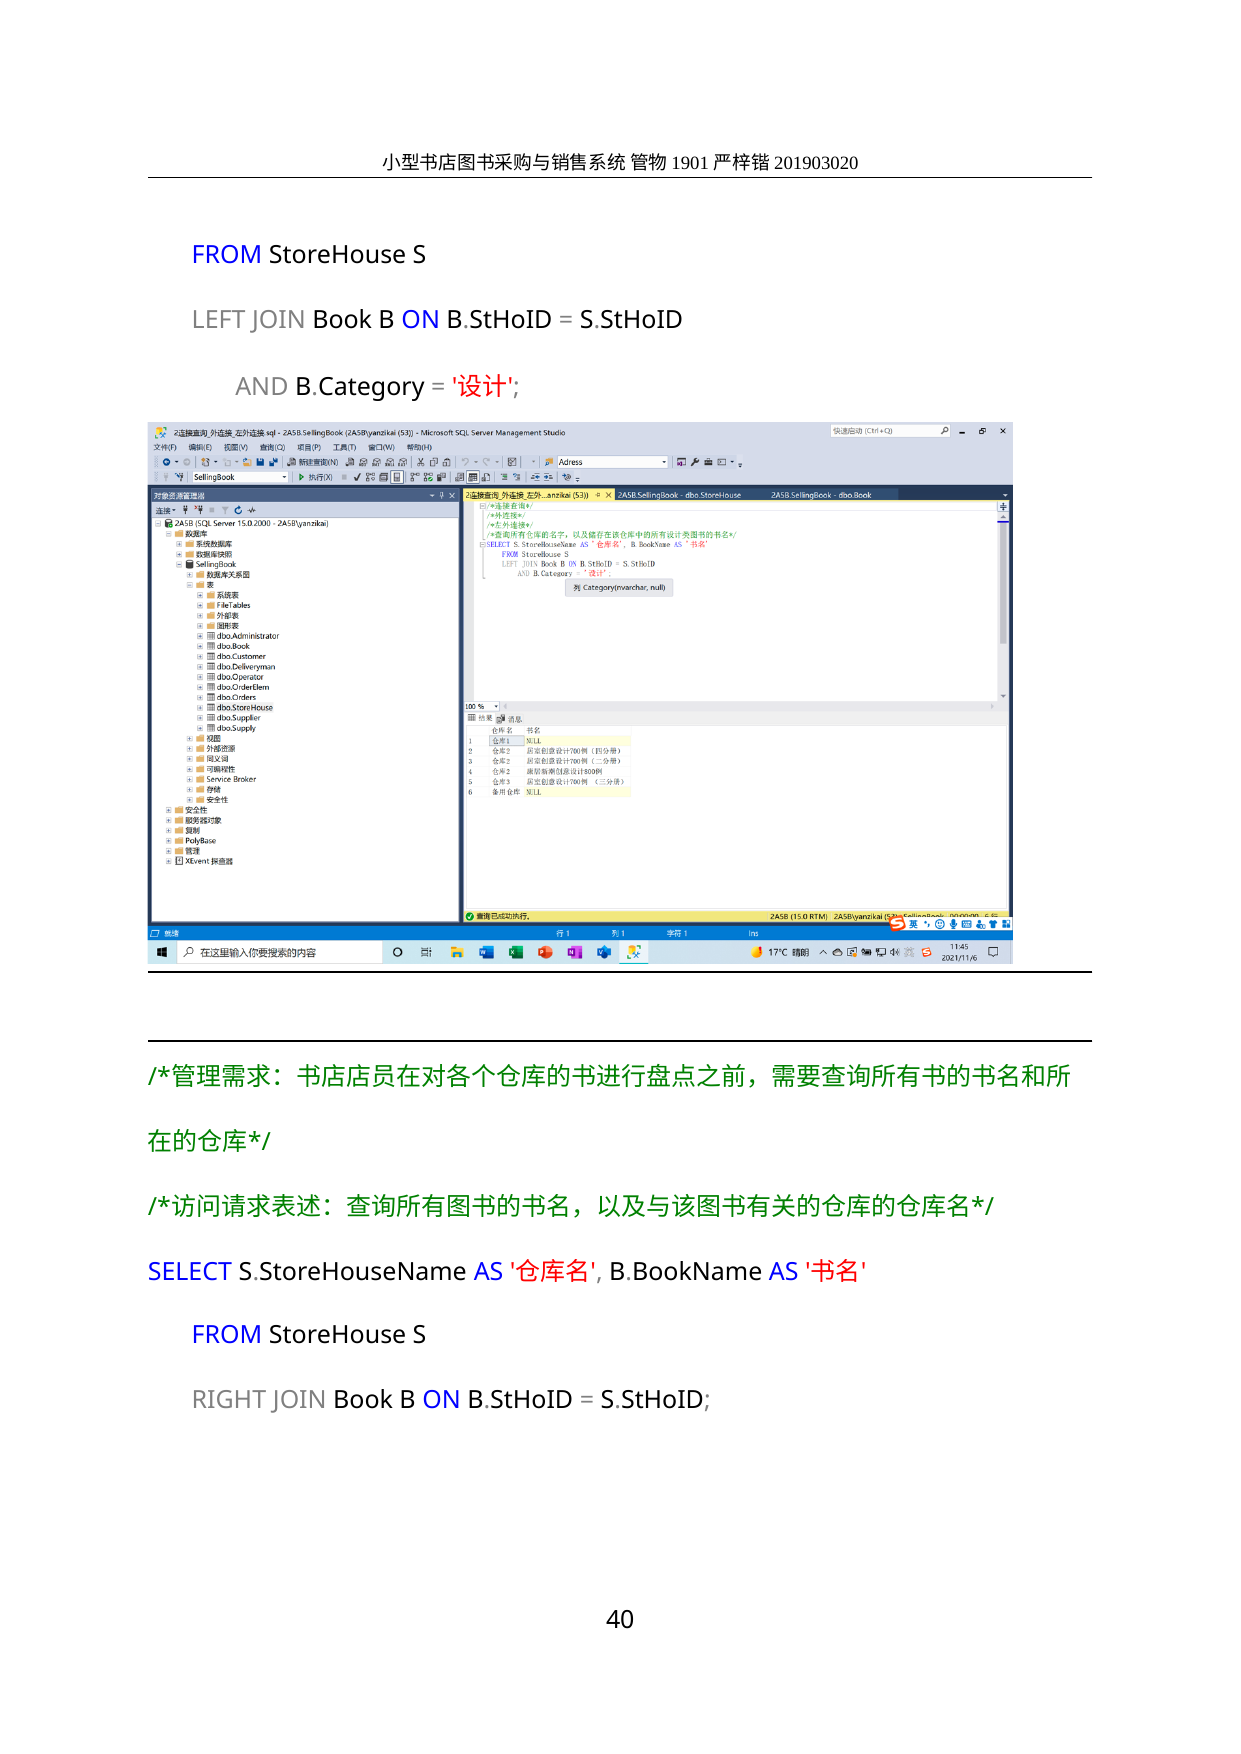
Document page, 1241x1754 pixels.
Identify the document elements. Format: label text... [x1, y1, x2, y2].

picture [147, 422, 1013, 964]
text AND B.Category = '设计'; [148, 352, 1092, 417]
text /*管理需求：书店店员在对各个仓库的书进行盘点之前，需要查询所有书的书名和所在的仓库*/ [148, 1042, 1092, 1172]
text FROM StoreHouse S [148, 1302, 1092, 1367]
text LEFT JOIN Book B ON B.StHoID = S.StHoID [148, 287, 1092, 352]
text FROM StoreHouse S [148, 222, 1092, 287]
text /*访问请求表述：查询所有图书的书名，以及与该图书有关的仓库的仓库名*/ [148, 1172, 1092, 1237]
text RIGHT JOIN Book B ON B.StHoID = S.StHoID; [148, 1367, 1092, 1432]
text SELECT S.StoreHouseName AS '仓库名', B.BookName AS '书名' [148, 1237, 1092, 1302]
